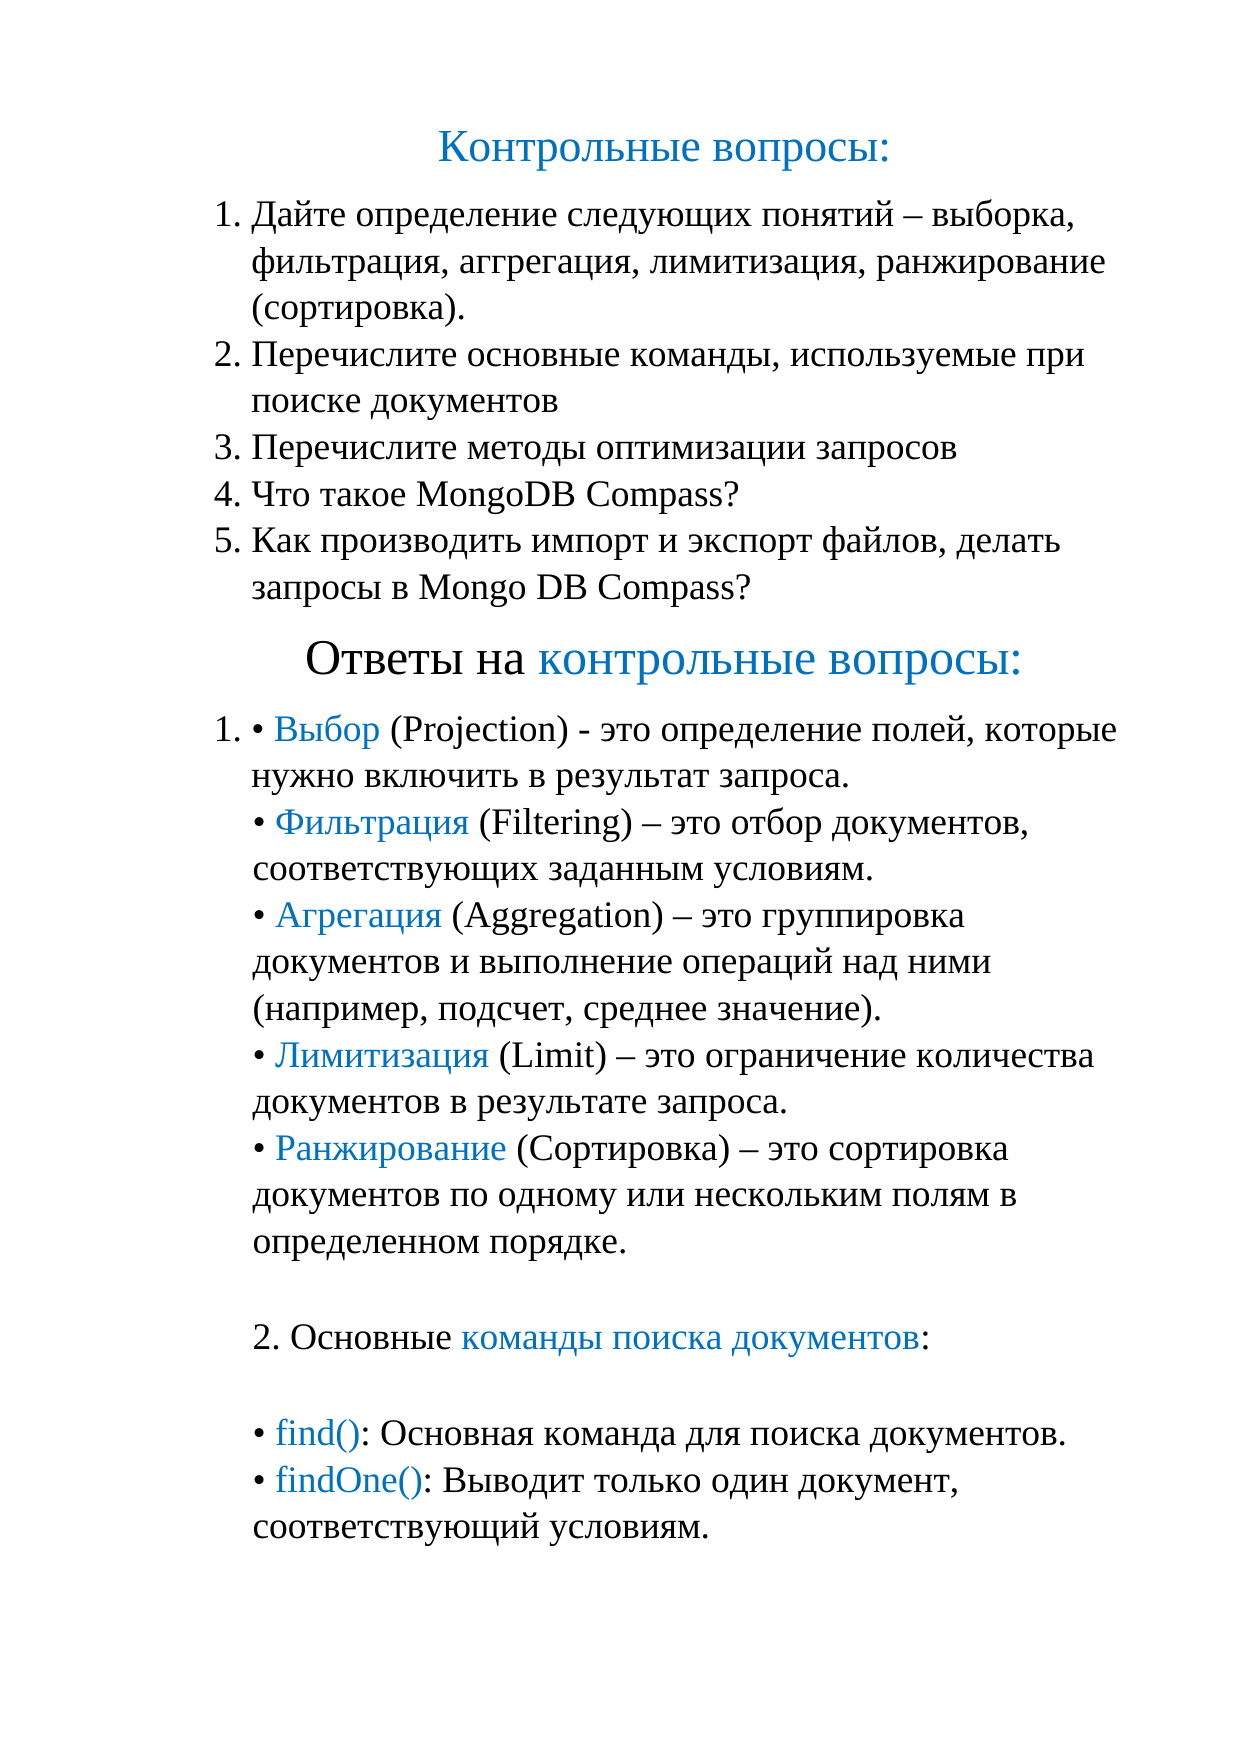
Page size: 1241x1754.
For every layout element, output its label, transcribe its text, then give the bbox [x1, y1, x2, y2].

list • Лимитизация (Limit) – это ограничение количества документов в результате запроса. [252, 1032, 1152, 1122]
text Ответы на контрольные вопросы: [177, 627, 1152, 685]
list Как производить импорт и экспорт файлов, делать запросы в Mongo DB Compass? [213, 518, 1152, 607]
list • Агрегация (Aggregation) – это группировка документов и выполнение операций над ними (например, подсчет, среднее значение). [252, 892, 1152, 1029]
list • findOne(): Выводит только один документ, соответствующий условиям. [252, 1457, 1152, 1547]
list Перечислите основные команды, используемые при поиске документов [213, 331, 1152, 421]
list Перечислите методы оптимизации запросов [213, 424, 1152, 468]
list Дайте определение следующих понятий – выборка, фильтрация, аггрегация, лимитизация, ранжирование (сортировка). [213, 192, 1152, 328]
list • find(): Основная команда для поиска документов. [252, 1410, 1152, 1453]
list Что такое MongoDB Compass? [213, 471, 1152, 514]
list • Выбор (Projection) - это определение полей, которые нужно включить в результат запроса. [213, 706, 1152, 796]
list • Фильтрация (Filtering) – это отбор документов, соответствующих заданным условиям. [252, 799, 1152, 889]
text Контрольные вопросы: [177, 118, 1152, 171]
list 2. Основные команды поиска документов: [252, 1314, 1152, 1357]
list • Ранжирование (Сортировка) – это сортировка документов по одному или нескольким полям в определенном порядке. [252, 1125, 1152, 1261]
